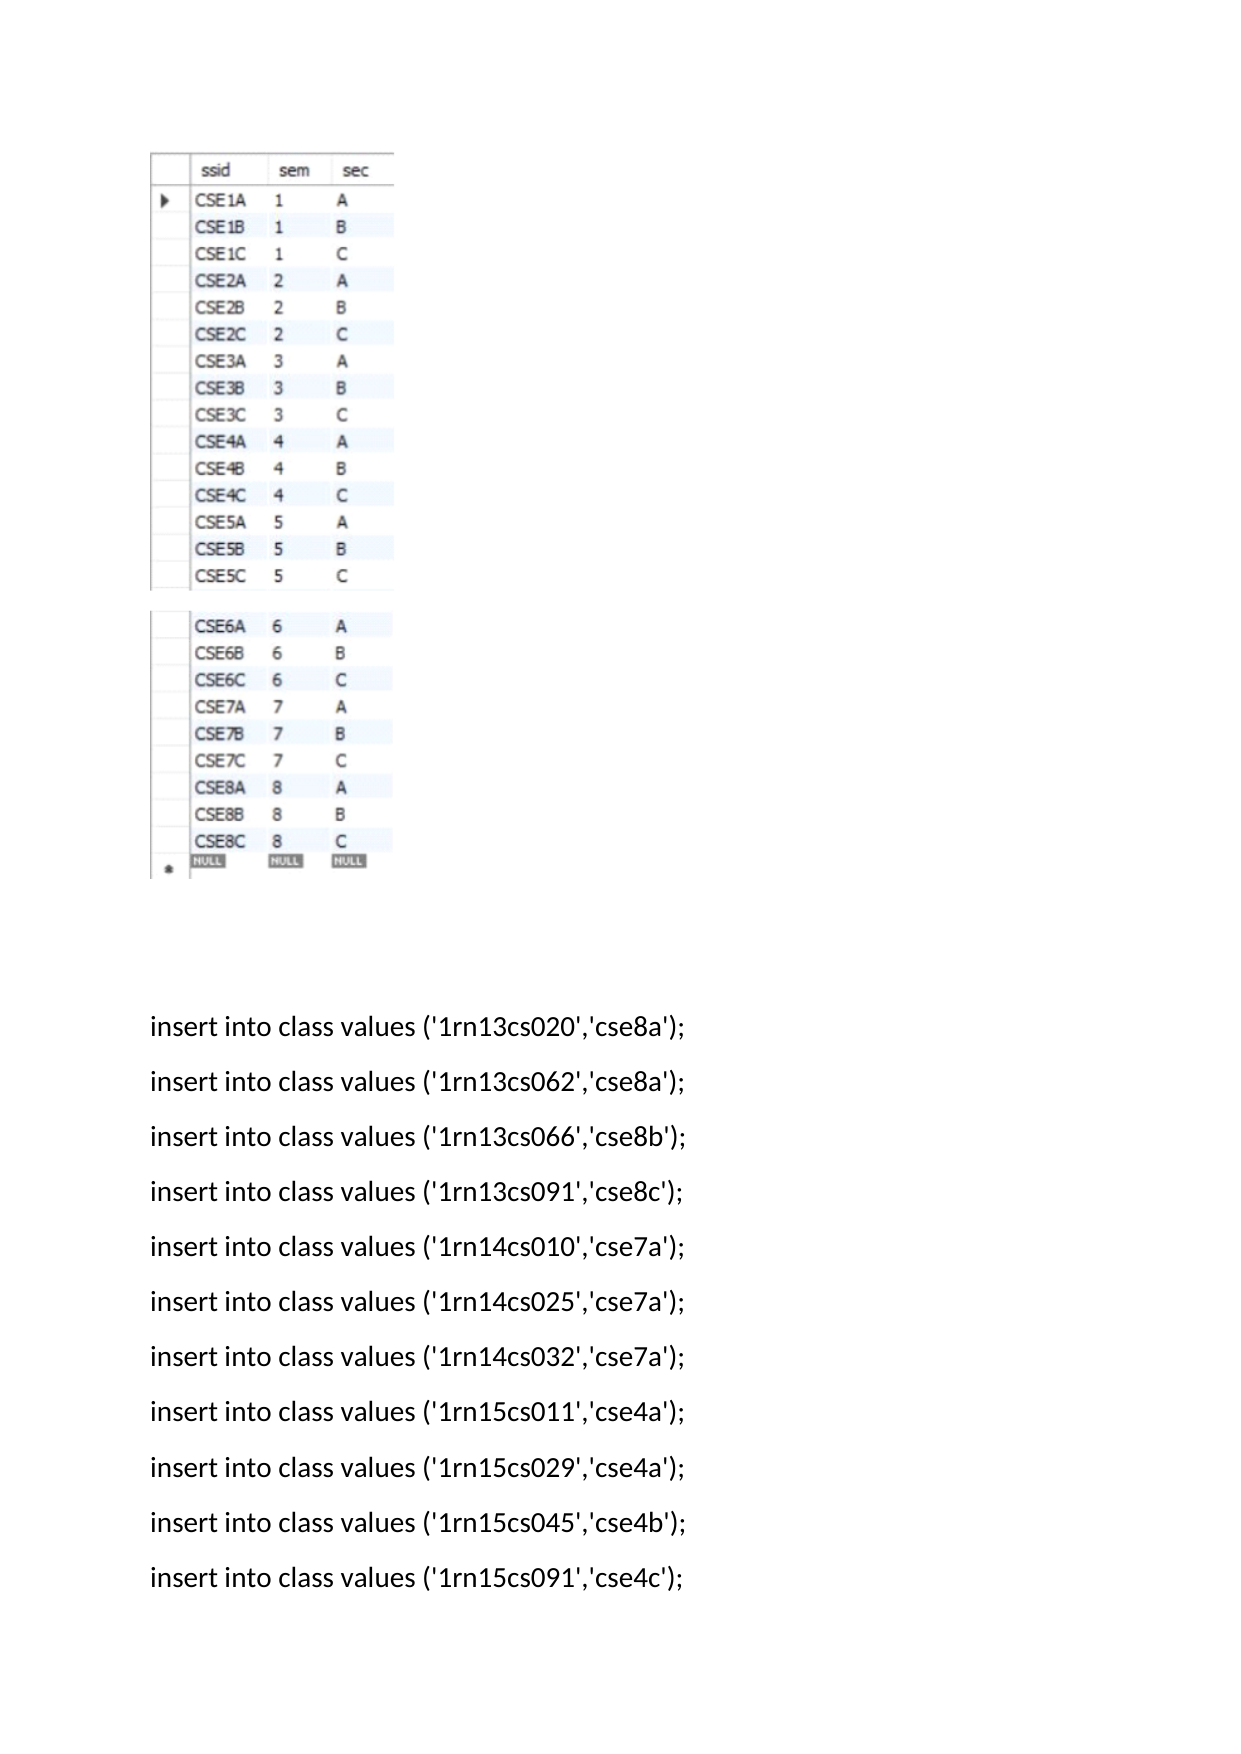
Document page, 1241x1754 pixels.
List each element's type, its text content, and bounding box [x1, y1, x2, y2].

text insert into class values ('1rn13cs062','cse8a'); [150, 1063, 1090, 1098]
text insert into class values ('1rn14cs032','cse7a'); [150, 1338, 1090, 1374]
text insert into class values ('1rn15cs045','cse4b'); [150, 1504, 1090, 1539]
text insert into class values ('1rn15cs011','cse4a'); [150, 1393, 1090, 1429]
text insert into class values ('1rn14cs010','cse7a'); [150, 1228, 1090, 1264]
text insert into class values ('1rn15cs029','cse4a'); [150, 1449, 1090, 1484]
text insert into class values ('1rn15cs091','cse4c'); [150, 1559, 1090, 1594]
picture [150, 150, 408, 879]
text insert into class values ('1rn14cs025','cse7a'); [150, 1283, 1090, 1319]
text insert into class values ('1rn13cs020','cse8a'); [150, 1008, 1090, 1043]
text insert into class values ('1rn13cs066','cse8b'); [150, 1118, 1090, 1154]
text insert into class values ('1rn13cs091','cse8c'); [150, 1173, 1090, 1209]
